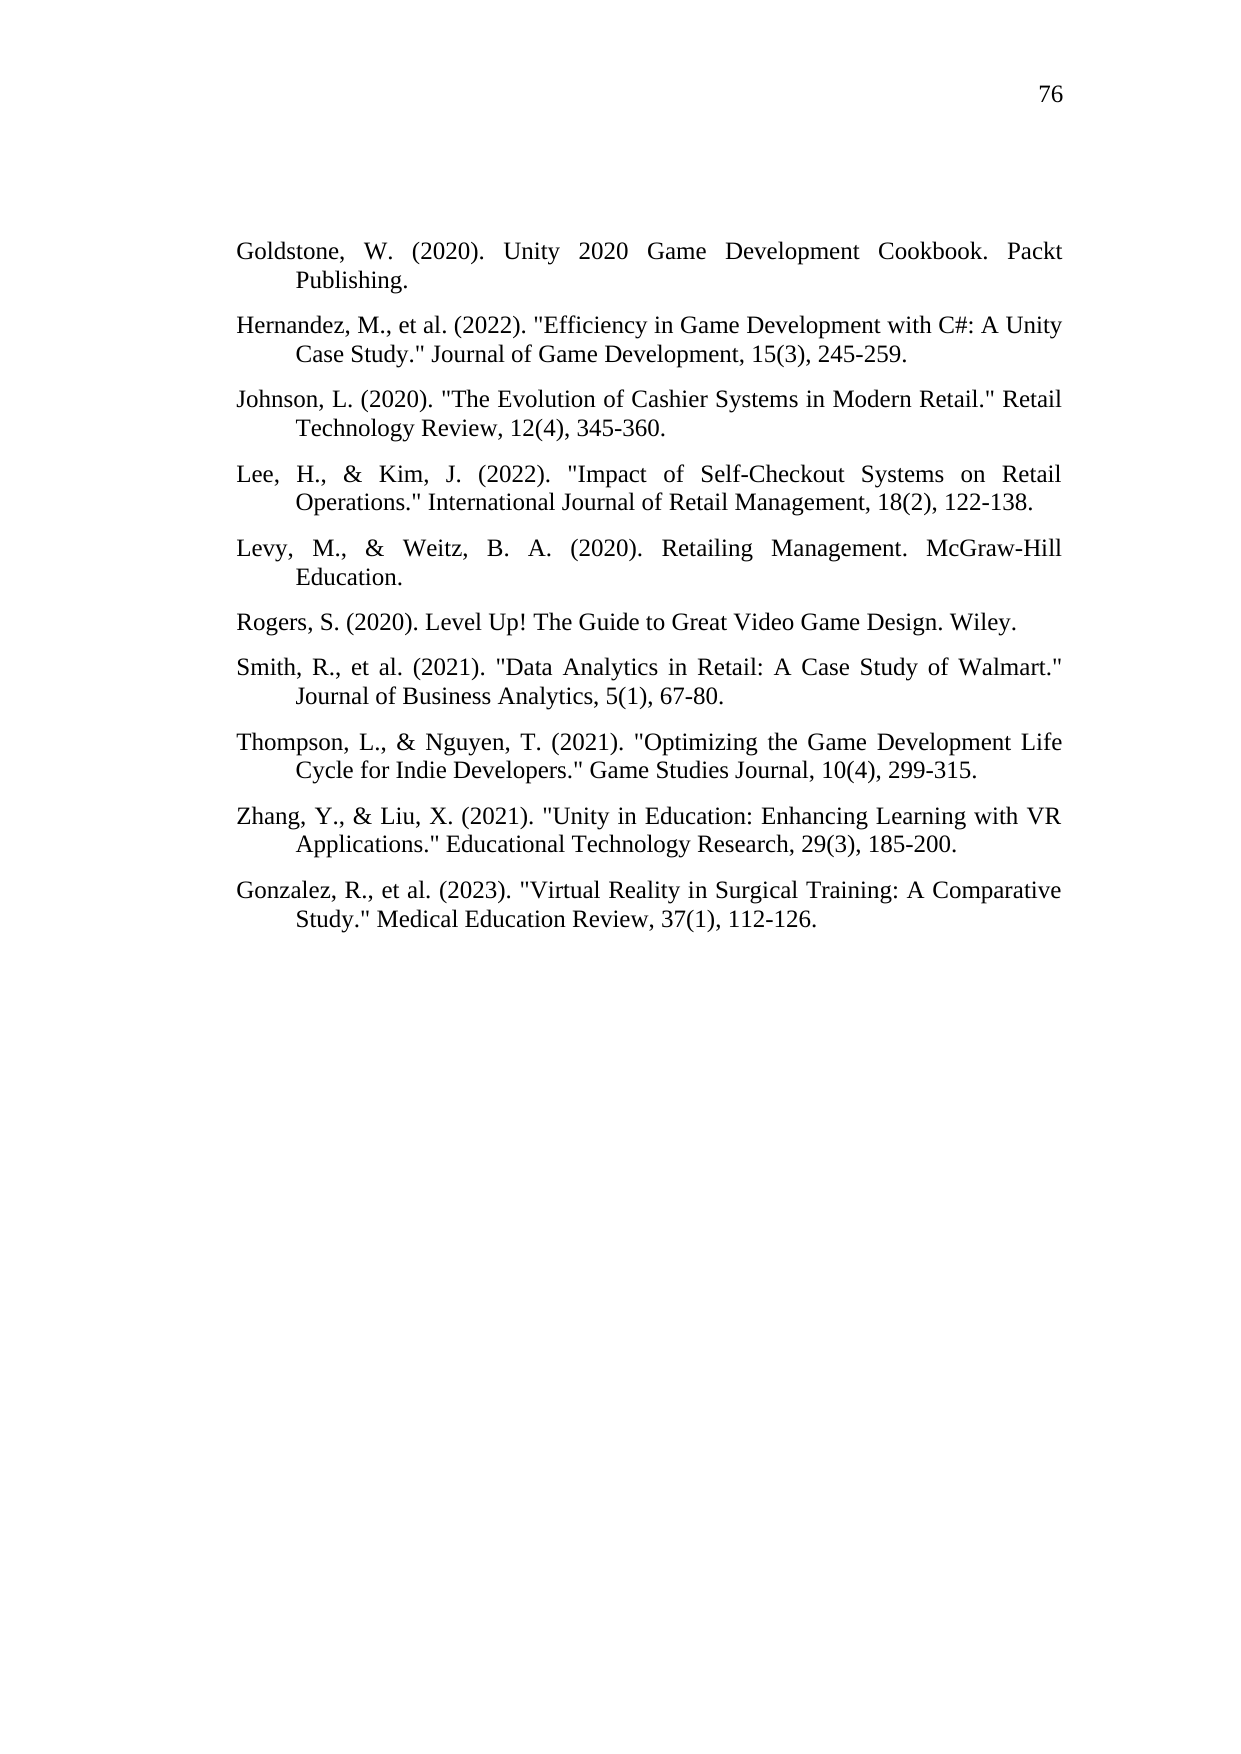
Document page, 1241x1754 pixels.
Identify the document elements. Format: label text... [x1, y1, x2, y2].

text Zhang, Y., & Liu, X. (2021). "Unity in Education: Enhancing Learning with VR Applications." Educational Technology Research, 29(3), 185-200. [236, 801, 1063, 858]
text Lee, H., & Kim, J. (2022). "Impact of Self-Checkout Systems on Retail Operations." International Journal of Retail Management, 18(2), 122-138. [236, 459, 1063, 516]
text Goldstone, W. (2020). Unity 2020 Game Development Cookbook. Packt Publishing. [236, 236, 1063, 294]
text Hernandez, M., et al. (2022). "Efficiency in Game Development with C#: A Unity Case Study." Journal of Game Development, 15(3), 245-259. [236, 310, 1063, 368]
text Levy, M., & Weitz, B. A. (2020). Retailing Management. McGraw-Hill Education. [236, 533, 1063, 590]
text Johnson, L. (2020). "The Evolution of Cashier Systems in Modern Retail." Retail Technology Review, 12(4), 345-360. [236, 384, 1063, 442]
text Smith, R., et al. (2021). "Data Analytics in Retail: A Case Study of Walmart." Journal of Business Analytics, 5(1), 67-80. [236, 652, 1063, 710]
text Gonzalez, R., et al. (2023). "Virtual Reality in Surgical Training: A Comparative Study." Medical Education Review, 37(1), 112-126. [236, 875, 1063, 932]
text Thompson, L., & Nguyen, T. (2021). "Optimizing the Game Development Life Cycle for Indie Developers." Game Studies Journal, 10(4), 299-315. [236, 727, 1063, 784]
text Rogers, S. (2020). Level Up! The Guide to Great Video Game Design. Wiley. [236, 607, 1063, 636]
